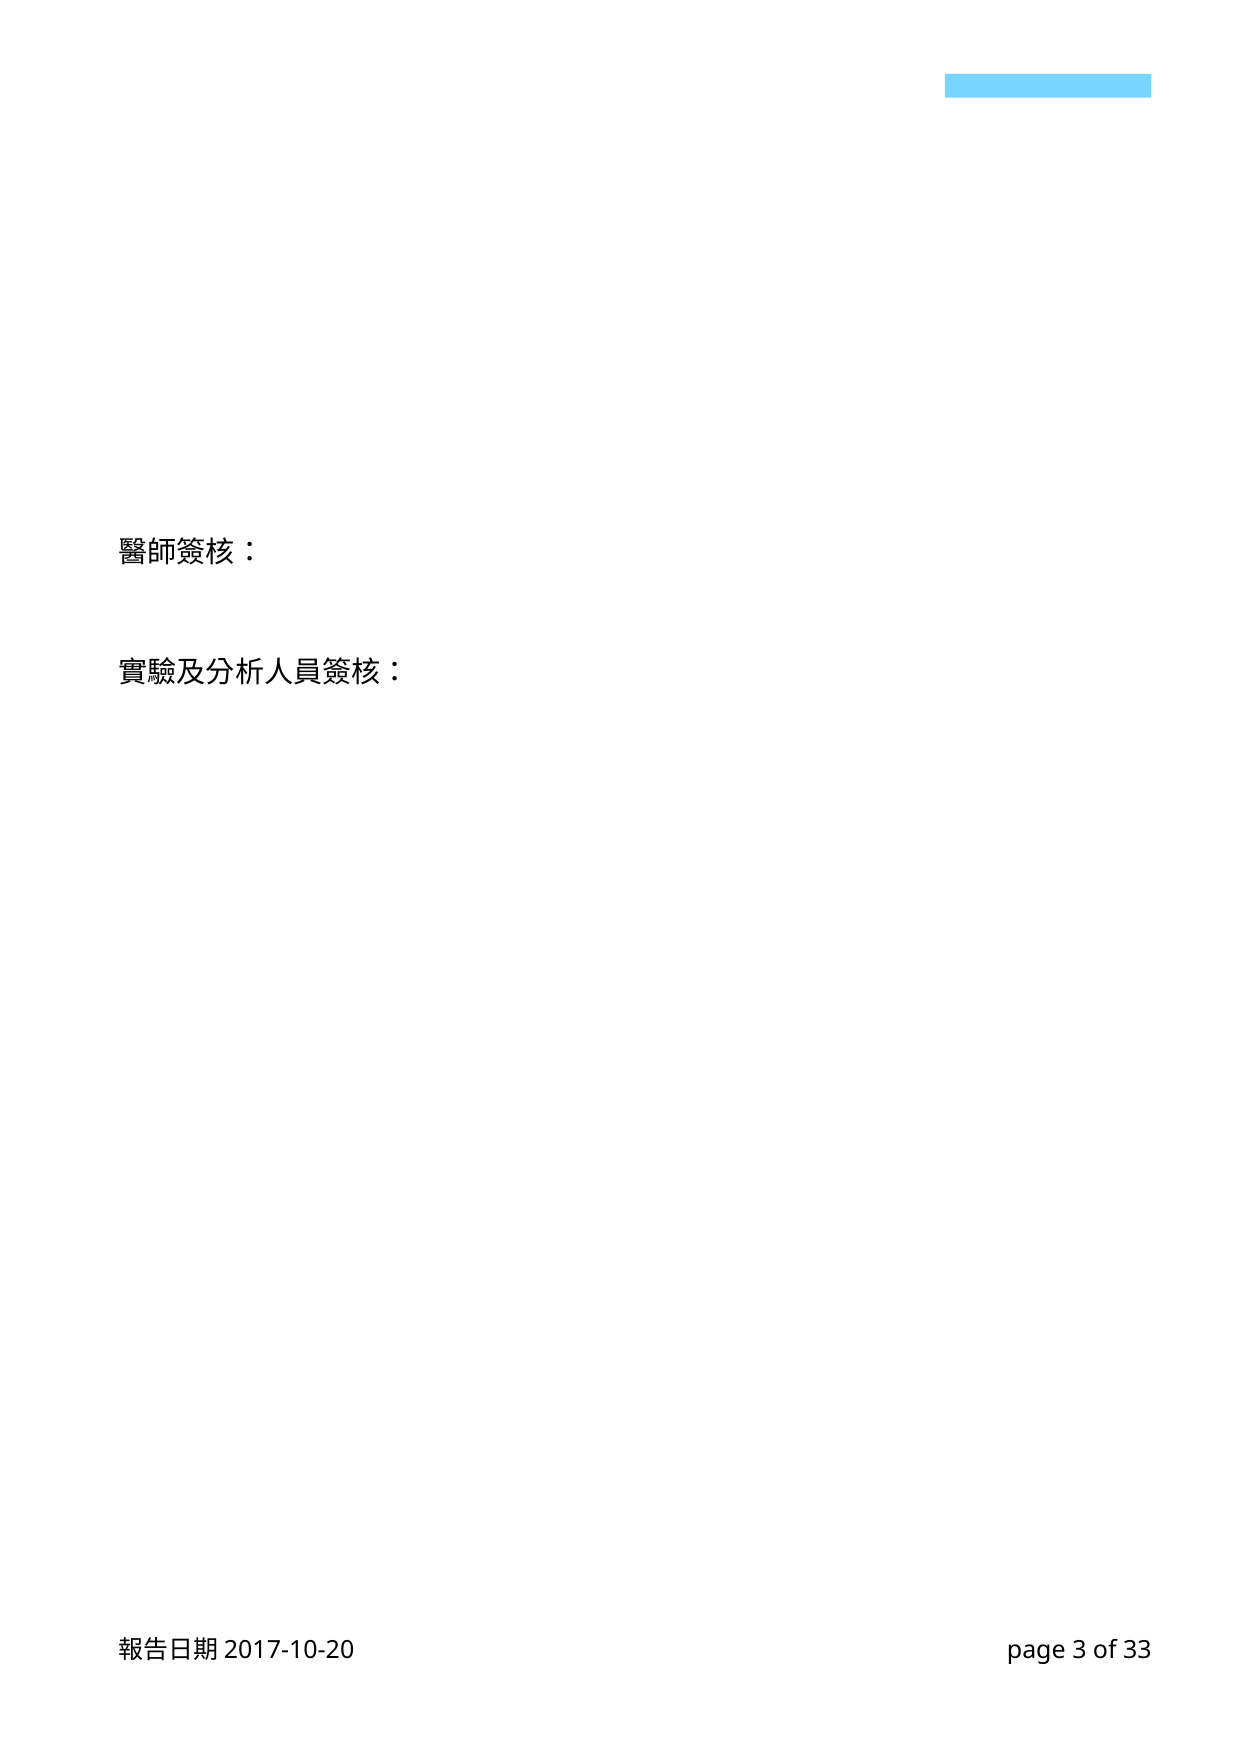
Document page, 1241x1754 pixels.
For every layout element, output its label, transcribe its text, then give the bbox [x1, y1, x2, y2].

text 醫師簽核： [118, 528, 1152, 571]
text 實驗及分析人員簽核： [118, 649, 1152, 691]
